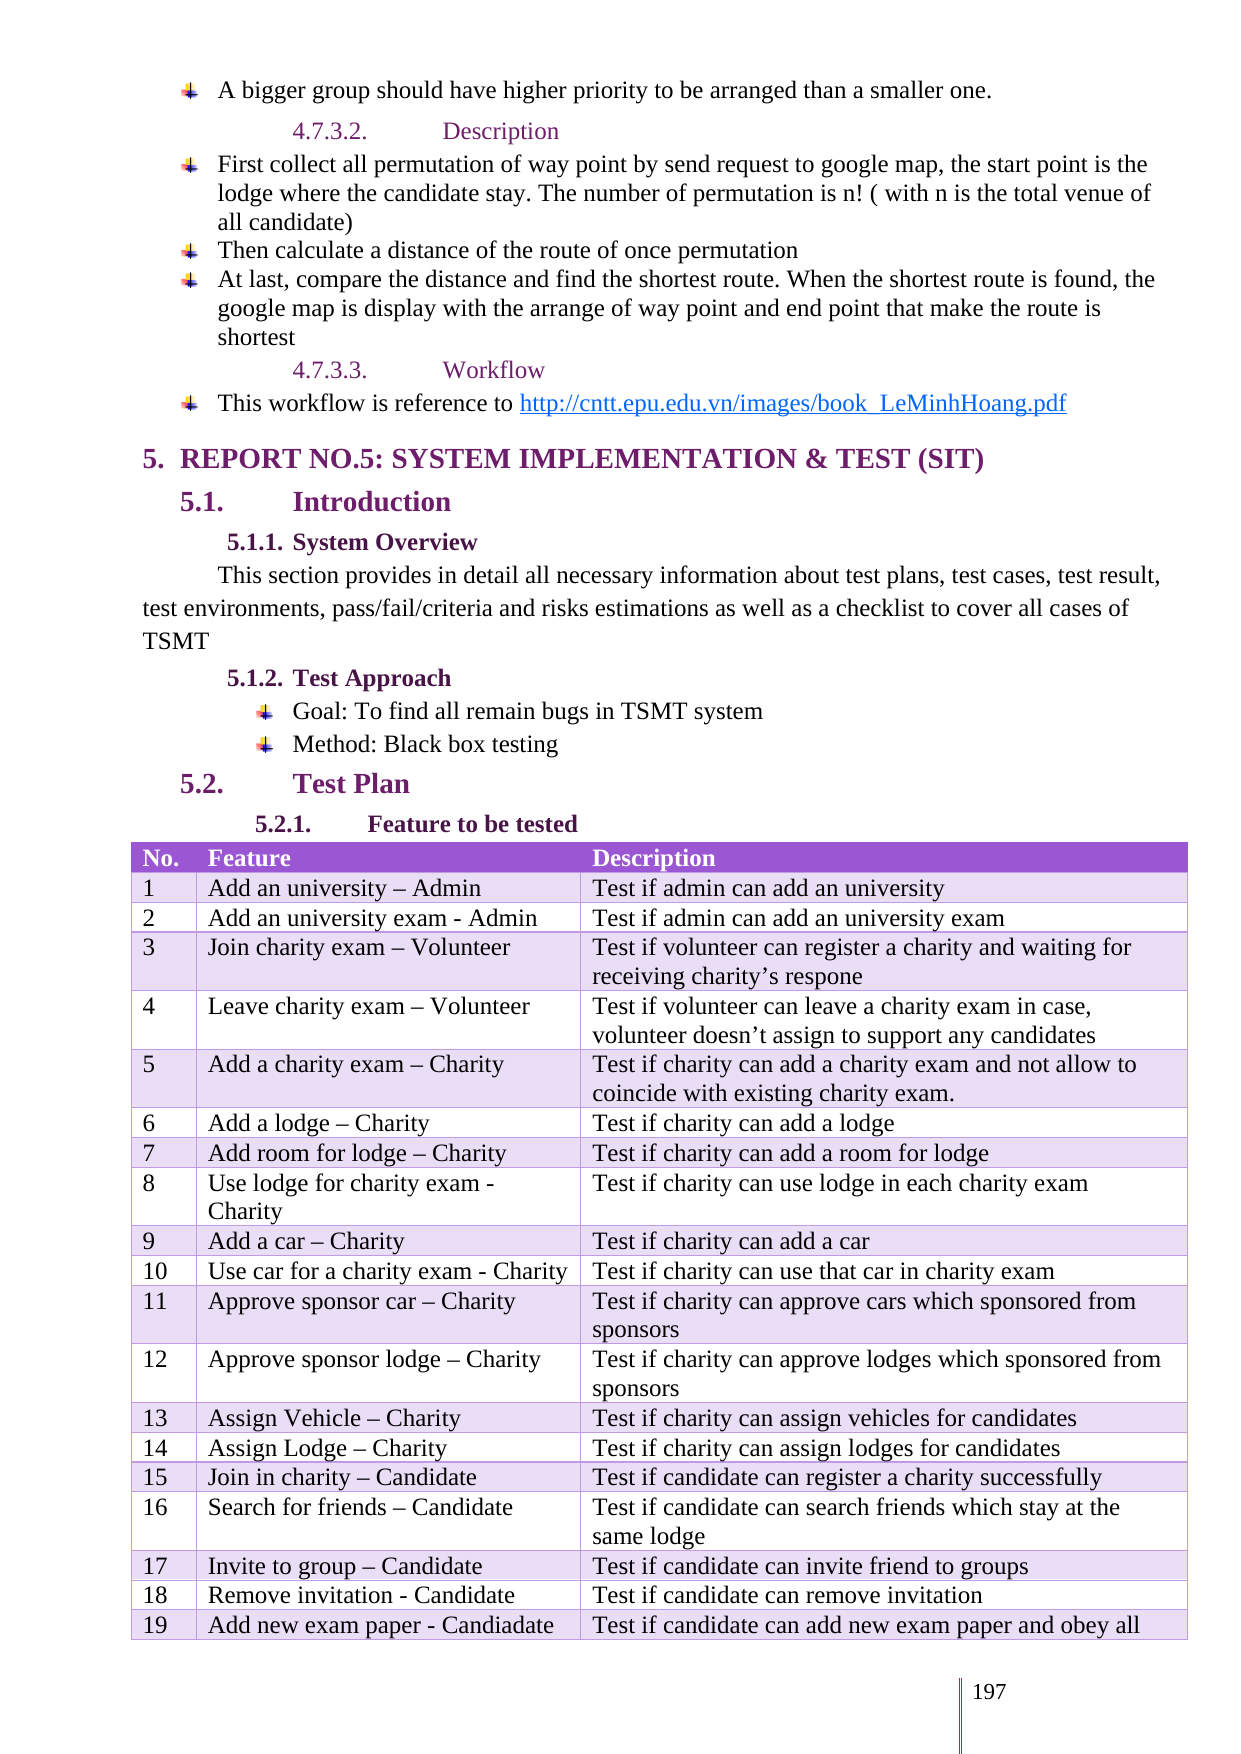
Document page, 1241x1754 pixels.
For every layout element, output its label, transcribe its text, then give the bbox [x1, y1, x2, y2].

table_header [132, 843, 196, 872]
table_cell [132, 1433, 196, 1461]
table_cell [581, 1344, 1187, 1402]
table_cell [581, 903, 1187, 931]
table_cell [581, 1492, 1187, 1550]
subtitle Feature to be tested [255, 809, 1165, 838]
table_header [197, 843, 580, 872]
list First collect all permutation of way point by send request to google map, the start point is the lodge where the candidate stay. The number of permutation is n! ( with n is the total venue of all candidate) [180, 149, 1165, 236]
subtitle REPORT NO.5: SYSTEM IMPLEMENTATION & TEST (SIT) [142, 441, 1165, 475]
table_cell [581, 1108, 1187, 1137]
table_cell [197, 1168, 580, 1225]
subtitle Description [292, 116, 1165, 145]
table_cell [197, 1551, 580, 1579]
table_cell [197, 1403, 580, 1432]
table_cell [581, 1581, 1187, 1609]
list A bigger group should have higher priority to be arranged than a smaller one. [180, 75, 1165, 104]
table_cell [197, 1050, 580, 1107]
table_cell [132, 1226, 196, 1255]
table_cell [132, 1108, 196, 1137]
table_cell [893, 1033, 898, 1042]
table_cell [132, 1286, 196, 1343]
subtitle Test Plan [180, 766, 1165, 800]
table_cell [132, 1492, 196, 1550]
list This workflow is reference to http://cntt.epu.edu.vn/images/book_LeMinhHoang.pdf [180, 388, 1165, 416]
list Then calculate a distance of the route of once permutation [180, 236, 1165, 264]
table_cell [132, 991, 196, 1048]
subtitle Workflow [292, 355, 1165, 383]
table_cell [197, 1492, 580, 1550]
subtitle Introduction [180, 484, 1165, 518]
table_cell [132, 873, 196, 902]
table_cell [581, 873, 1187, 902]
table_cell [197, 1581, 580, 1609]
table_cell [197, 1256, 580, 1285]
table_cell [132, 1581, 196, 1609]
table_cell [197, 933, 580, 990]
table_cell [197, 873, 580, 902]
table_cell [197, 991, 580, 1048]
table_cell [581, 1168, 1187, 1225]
subtitle Test Approach [227, 663, 1165, 692]
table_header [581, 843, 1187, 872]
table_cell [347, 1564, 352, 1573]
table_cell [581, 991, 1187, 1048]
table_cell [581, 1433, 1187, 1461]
picture [181, 242, 198, 259]
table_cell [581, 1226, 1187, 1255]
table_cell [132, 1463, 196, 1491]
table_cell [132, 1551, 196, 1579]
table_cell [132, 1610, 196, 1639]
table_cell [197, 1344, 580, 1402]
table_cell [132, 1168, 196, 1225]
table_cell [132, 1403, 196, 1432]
list Method: Black box testing [255, 729, 1165, 758]
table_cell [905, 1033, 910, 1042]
list At last, compare the distance and find the shortest route. When the shortest route is found, the google map is display with the arrange of way point and end point that make the route is shortest [180, 264, 1165, 351]
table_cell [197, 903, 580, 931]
picture [181, 81, 198, 99]
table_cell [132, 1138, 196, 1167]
list Goal: To find all remain bugs in TSMT system [255, 696, 1165, 725]
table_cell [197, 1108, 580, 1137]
subtitle System Overview [227, 527, 1165, 556]
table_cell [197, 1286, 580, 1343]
picture [256, 735, 273, 753]
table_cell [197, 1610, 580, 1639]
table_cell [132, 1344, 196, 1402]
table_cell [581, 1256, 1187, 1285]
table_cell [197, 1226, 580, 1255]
picture [256, 703, 273, 720]
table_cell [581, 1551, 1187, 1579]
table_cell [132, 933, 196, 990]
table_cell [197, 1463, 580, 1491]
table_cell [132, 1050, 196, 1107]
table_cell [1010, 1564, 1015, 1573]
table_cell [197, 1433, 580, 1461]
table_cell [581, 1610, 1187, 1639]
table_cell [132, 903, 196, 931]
picture [181, 156, 198, 173]
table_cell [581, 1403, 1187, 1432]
picture [181, 394, 198, 411]
picture [181, 271, 198, 288]
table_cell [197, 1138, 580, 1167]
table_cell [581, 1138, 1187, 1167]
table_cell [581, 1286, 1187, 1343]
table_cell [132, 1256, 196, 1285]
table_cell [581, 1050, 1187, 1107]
text This section provides in detail all necessary information about test plans, test cases, test result, test environments, pass/fail/criteria and risks estimations as well as a checklist to cover all cases of TSMT [142, 560, 1165, 655]
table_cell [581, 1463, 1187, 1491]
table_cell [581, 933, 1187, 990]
